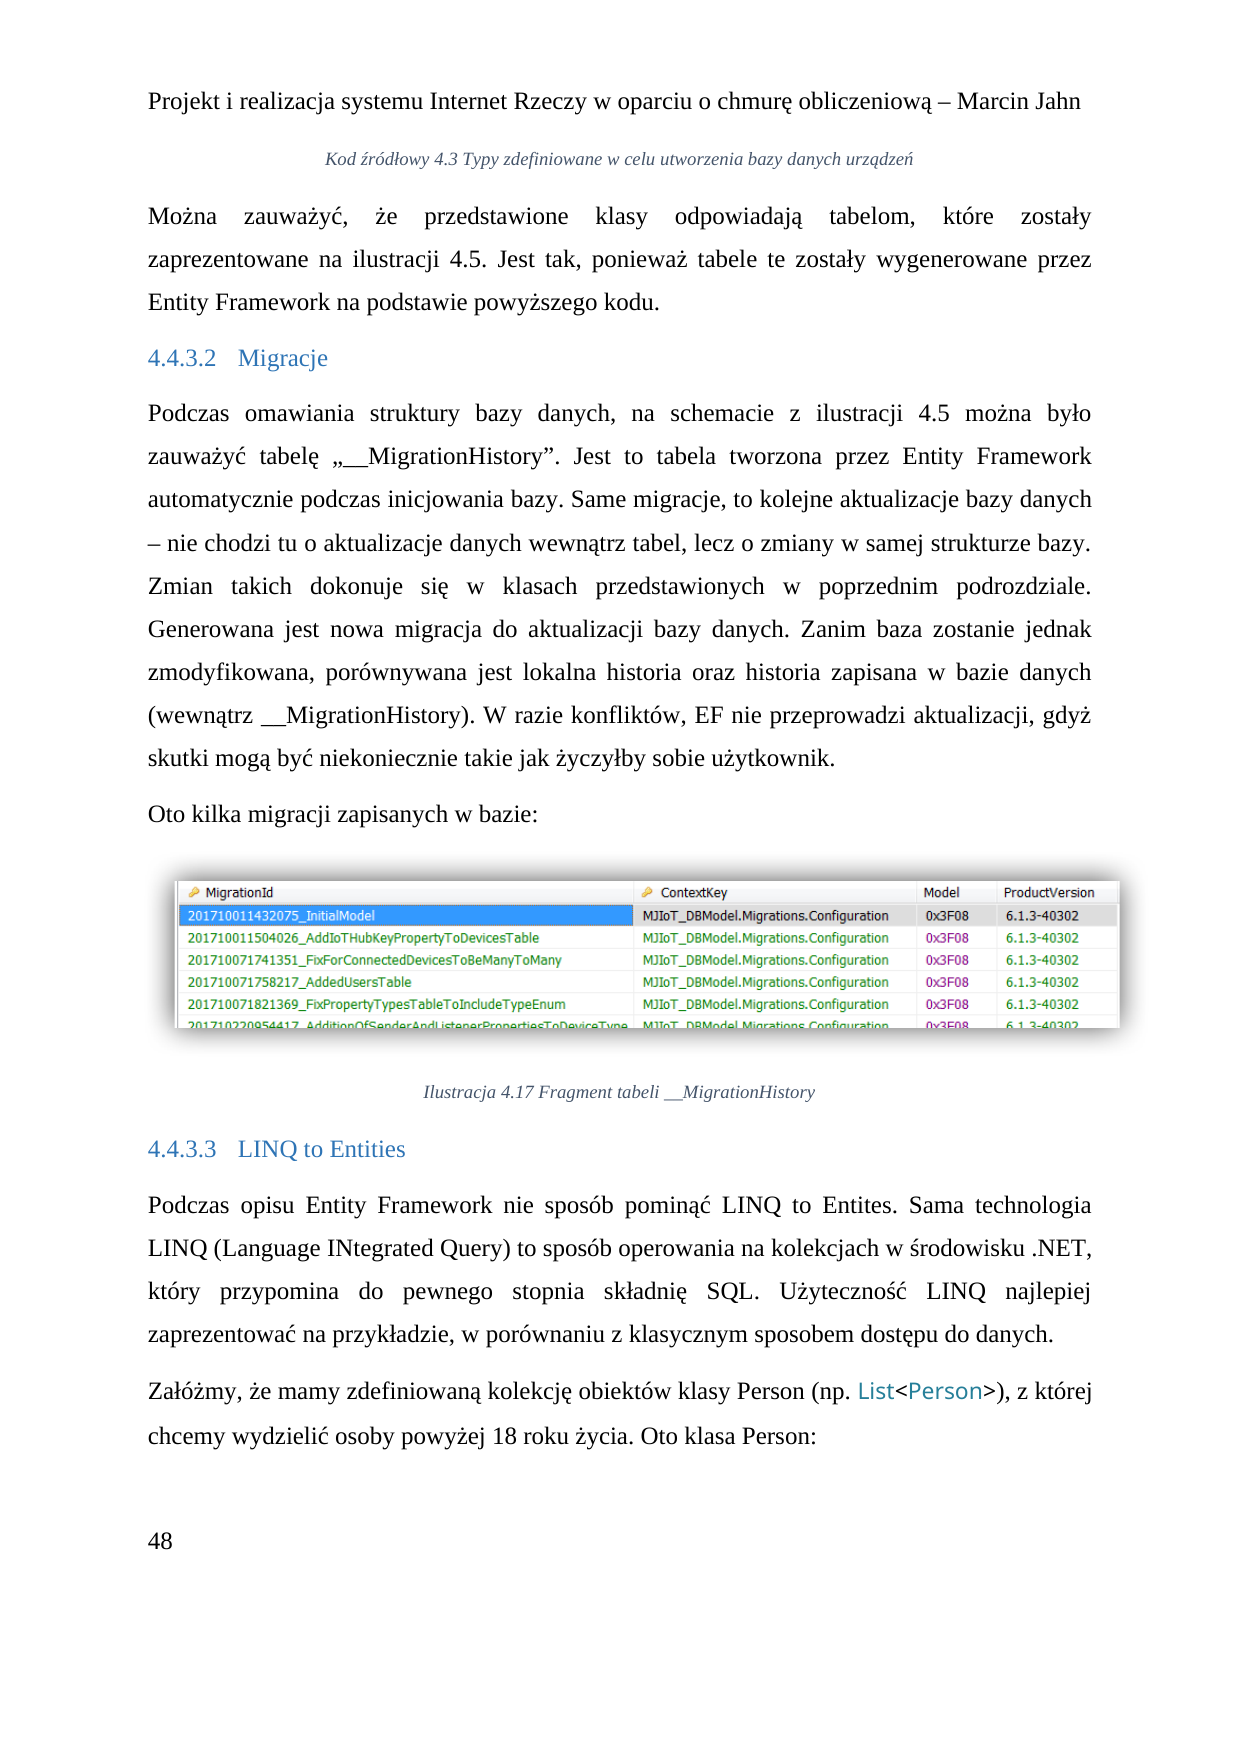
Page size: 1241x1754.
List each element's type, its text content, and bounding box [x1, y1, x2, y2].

text Oto kilka migracji zapisanych w bazie: [148, 799, 1093, 828]
text Załóżmy, że mamy zdefiniowaną kolekcję obiektów klasy Person (np. List<Person>), z której chcemy wydzielić osoby powyżej 18 roku życia. Oto klasa Person: [148, 1375, 1093, 1449]
text Podczas omawiania struktury bazy danych, na schemacie z ilustracji 4.5 można było zauważyć tabelę „__MigrationHistory”. Jest to tabela tworzona przez Entity Framework automatycznie podczas inicjowania bazy. Same migracje, to kolejne aktualizacje bazy danych – nie chodzi tu o aktualizacje danych wewnątrz tabel, lecz o zmiany w samej strukturze bazy. Zmian takich dokonuje się w klasach przedstawionych w poprzednim podrozdziale. Generowana jest nowa migracja do aktualizacji bazy danych. Zanim baza zostanie jednak zmodyfikowana, porównywana jest lokalna historia oraz historia zapisana w bazie danych (wewnątrz __MigrationHistory). W razie konfliktów, EF nie przeprowadzi aktualizacji, gdyż skutki mogą być niekoniecznie takie jak życzyłby sobie użytkownik. [148, 398, 1093, 772]
text Można zauważyć, że przedstawione klasy odpowiadają tabelom, które zostały zaprezentowane na ilustracji 4.5. Jest tak, ponieważ tabele te zostały wygenerowane przez Entity Framework na podstawie powyższego kodu. [148, 201, 1093, 316]
picture [174, 881, 1120, 1028]
text Podczas opisu Entity Framework nie sposób pominąć LINQ to Entites. Sama technologia LINQ (Language INtegrated Query) to sposób operowania na kolekcjach w środowisku .NET, który przypomina do pewnego stopnia składnię SQL. Użyteczność LINQ najlepiej zaprezentować na przykładzie, w porównaniu z klasycznym sposobem dostępu do danych. [148, 1190, 1093, 1348]
subtitle Migracje [148, 343, 1093, 371]
subtitle LINQ to Entities [148, 1134, 1093, 1163]
